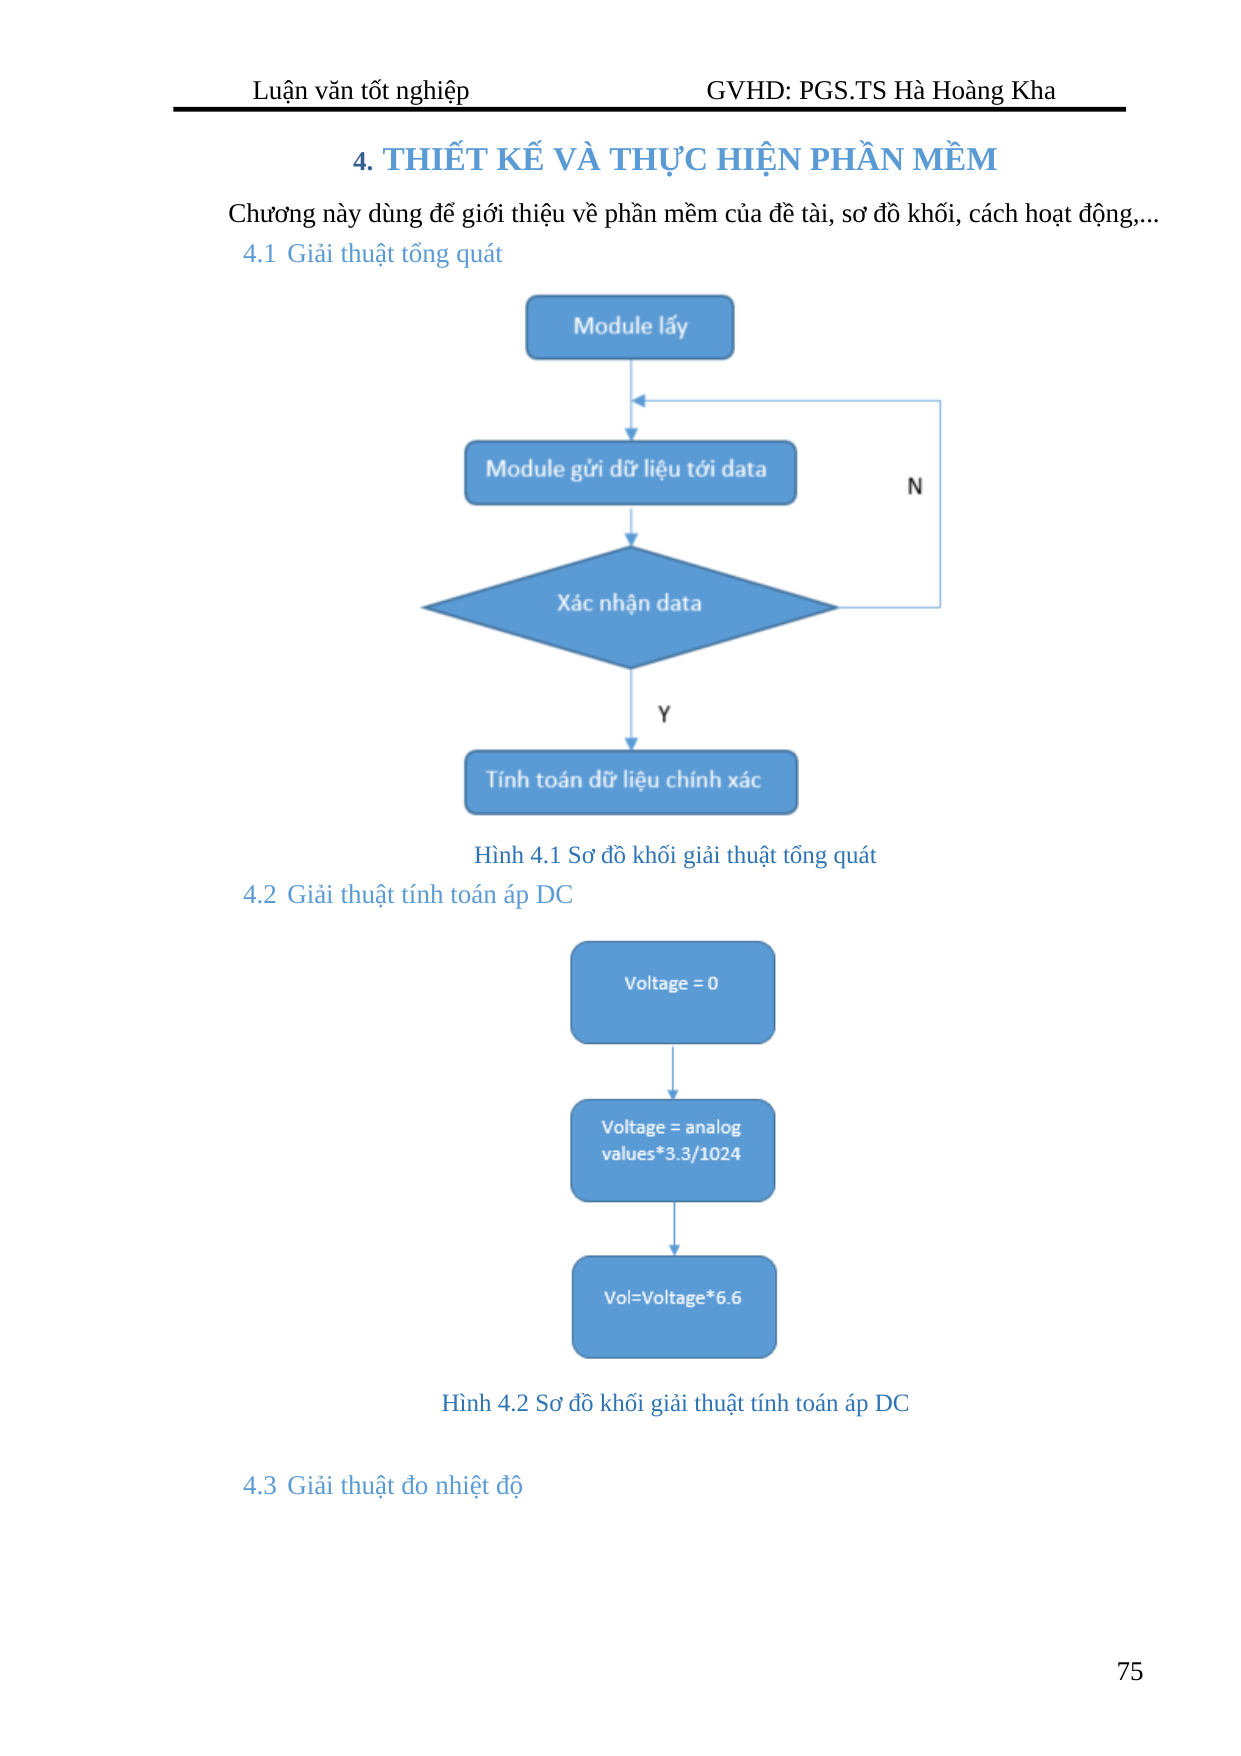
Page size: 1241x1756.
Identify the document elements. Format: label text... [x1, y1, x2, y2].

subtitle Giải thuật tính toán áp DC [243, 878, 1196, 909]
subtitle THIẾT KẾ VÀ THỰC HIỆN PHẦN MỀM [154, 139, 1196, 178]
text Chương này dùng để giới thiệu về phần mềm của đề tài, sơ đồ khối, cách hoạt động,... [154, 197, 1196, 228]
subtitle Hình 4.1 Sơ đồ khối giải thuật tổng quát [154, 840, 1196, 868]
picture [555, 924, 796, 1384]
subtitle Giải thuật tổng quát [243, 237, 1196, 268]
picture [369, 284, 982, 836]
subtitle Giải thuật đo nhiệt độ [243, 1469, 1196, 1500]
subtitle Hình 4.2 Sơ đồ khối giải thuật tính toán áp DC [154, 1388, 1196, 1417]
